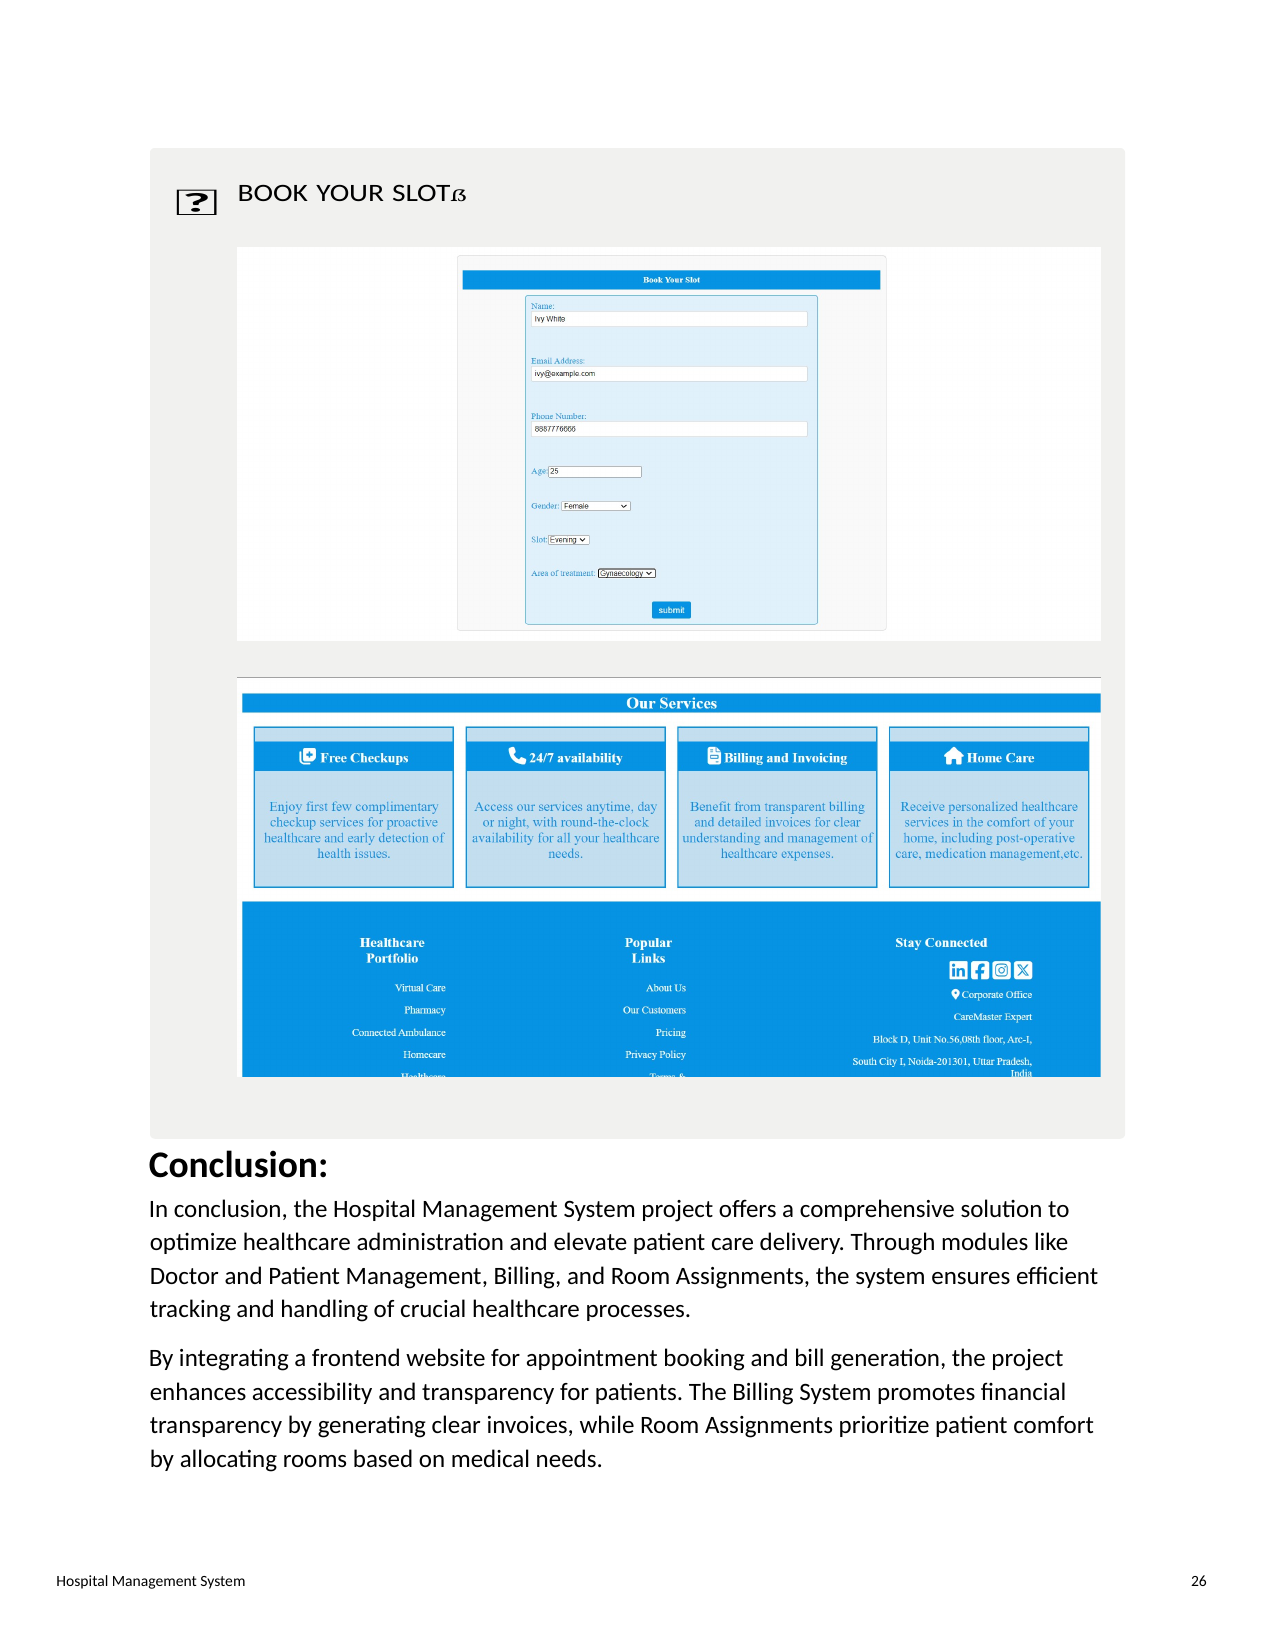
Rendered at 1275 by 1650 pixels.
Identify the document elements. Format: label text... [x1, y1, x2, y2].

picture [237, 247, 1101, 641]
text By integrating a frontend website for appointment booking and bill generation, the project enhances accessibility and transparency for patients. The Billing System promotes financial transparency by generating clear invoices, while Room Assignments prioritize patient comfort by allocating rooms based on medical needs. [148, 1342, 1120, 1474]
text Conclusion: [148, 1141, 1121, 1187]
picture [237, 677, 1101, 1077]
text In conclusion, the Hospital Management System project offers a comprehensive solution to optimize healthcare administration and elevate patient care delivery. Through modules like Doctor and Patient Management, Billing, and Room Assignments, the system ensures efficient tracking and handling of crucial healthcare processes. [148, 1193, 1120, 1324]
